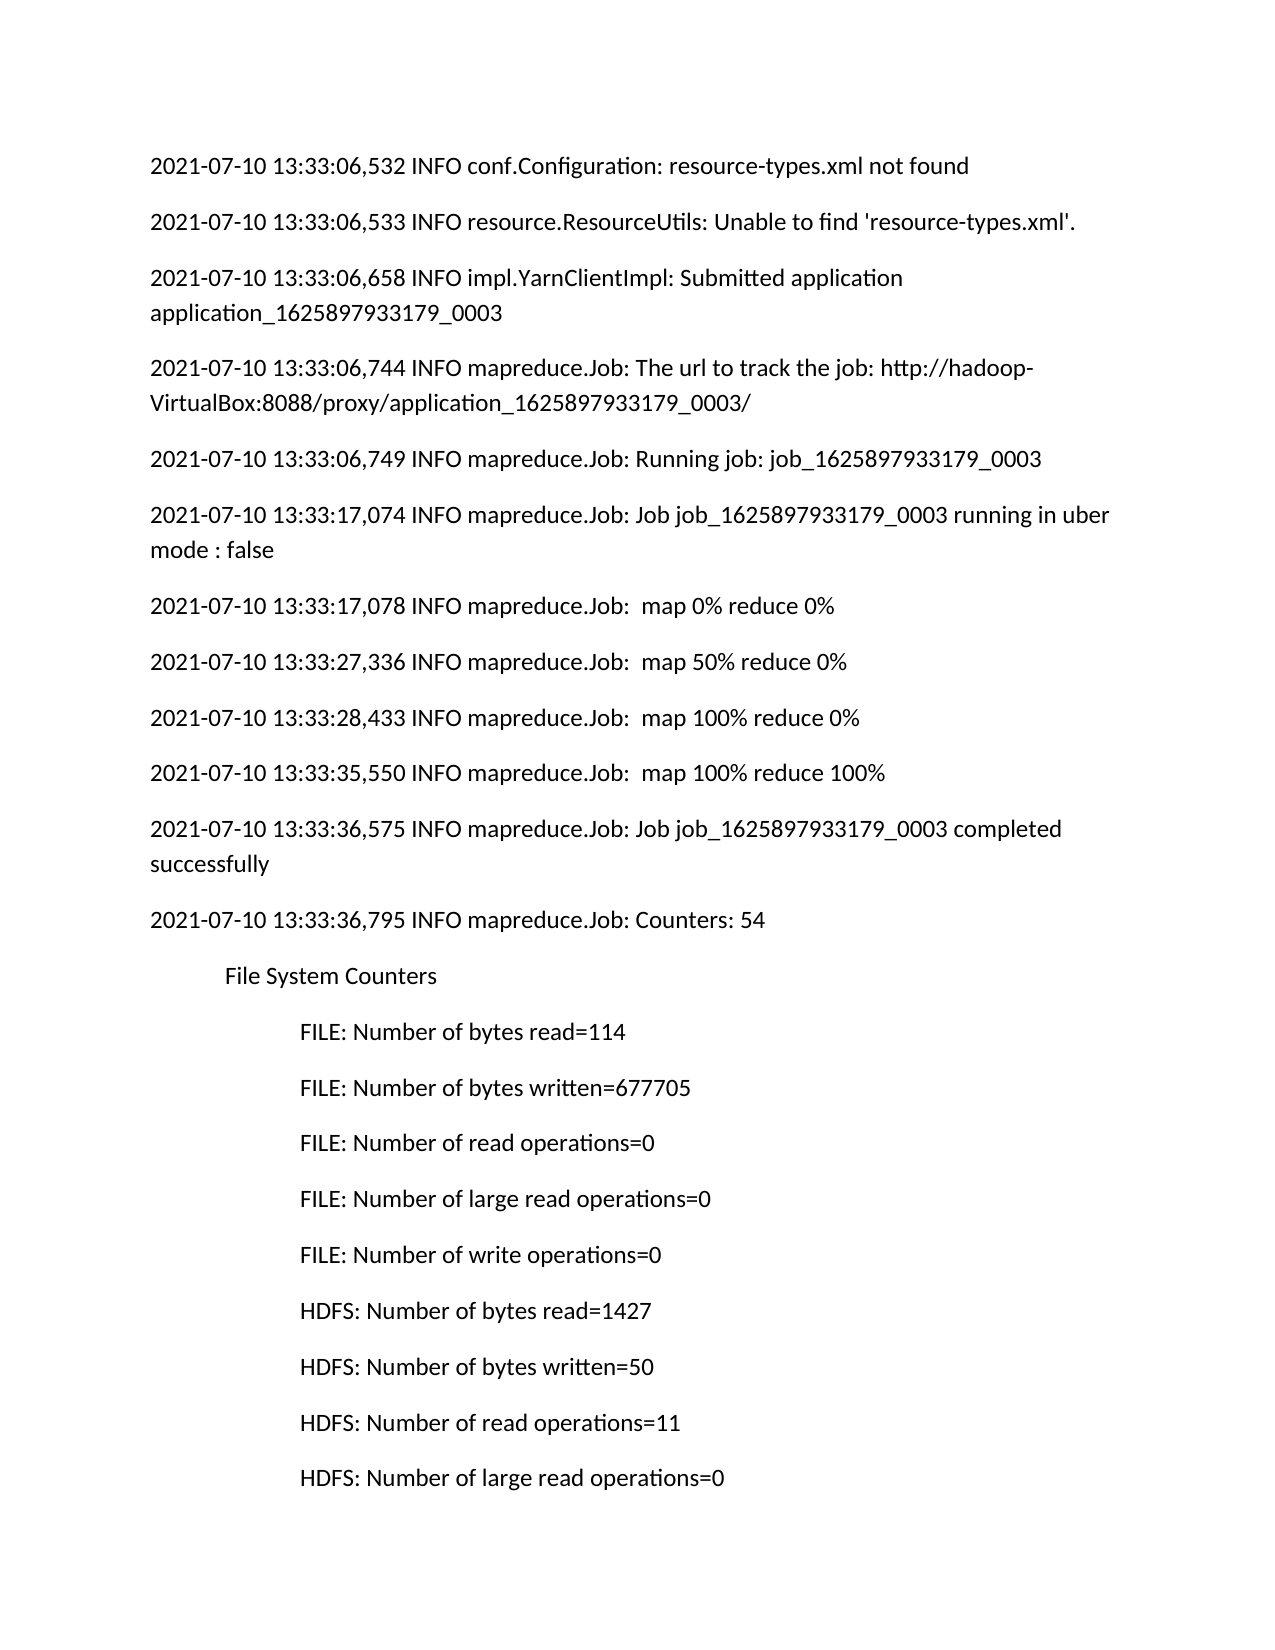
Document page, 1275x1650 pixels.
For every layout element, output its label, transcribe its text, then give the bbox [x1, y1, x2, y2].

text 2021-07-10 13:33:06,744 INFO mapreduce.Job: The url to track the job: http://hadoop-VirtualBox:8088/proxy/application_1625897933179_0003/ [150, 352, 1125, 418]
text 2021-07-10 13:33:36,575 INFO mapreduce.Job: Job job_1625897933179_0003 completed successfully [150, 813, 1125, 879]
text 2021-07-10 13:33:28,433 INFO mapreduce.Job: map 100% reduce 0% [150, 702, 1125, 732]
text 2021-07-10 13:33:35,550 INFO mapreduce.Job: map 100% reduce 100% [150, 757, 1125, 788]
text 2021-07-10 13:33:36,795 INFO mapreduce.Job: Counters: 54 [150, 904, 1125, 935]
text 2021-07-10 13:33:17,074 INFO mapreduce.Job: Job job_1625897933179_0003 running in uber mode : false [150, 499, 1125, 565]
text HDFS: Number of bytes read=1427 [150, 1295, 1125, 1326]
text 2021-07-10 13:33:06,658 INFO impl.YarnClientImpl: Submitted application application_1625897933179_0003 [150, 262, 1125, 327]
text FILE: Number of bytes written=677705 [150, 1072, 1125, 1102]
text FILE: Number of bytes read=114 [150, 1016, 1125, 1046]
text 2021-07-10 13:33:06,532 INFO conf.Configuration: resource-types.xml not found [150, 150, 1125, 181]
text HDFS: Number of read operations=11 [150, 1407, 1125, 1437]
text FILE: Number of read operations=0 [150, 1127, 1125, 1158]
text HDFS: Number of large read operations=0 [150, 1462, 1125, 1493]
text 2021-07-10 13:33:17,078 INFO mapreduce.Job: map 0% reduce 0% [150, 590, 1125, 621]
text FILE: Number of large read operations=0 [150, 1183, 1125, 1214]
text HDFS: Number of bytes written=50 [150, 1351, 1125, 1381]
text FILE: Number of write operations=0 [150, 1239, 1125, 1270]
text 2021-07-10 13:33:06,749 INFO mapreduce.Job: Running job: job_1625897933179_0003 [150, 443, 1125, 474]
text File System Counters [150, 960, 1125, 991]
text 2021-07-10 13:33:06,533 INFO resource.ResourceUtils: Unable to find 'resource-types.xml'. [150, 206, 1125, 236]
text 2021-07-10 13:33:27,336 INFO mapreduce.Job: map 50% reduce 0% [150, 646, 1125, 676]
